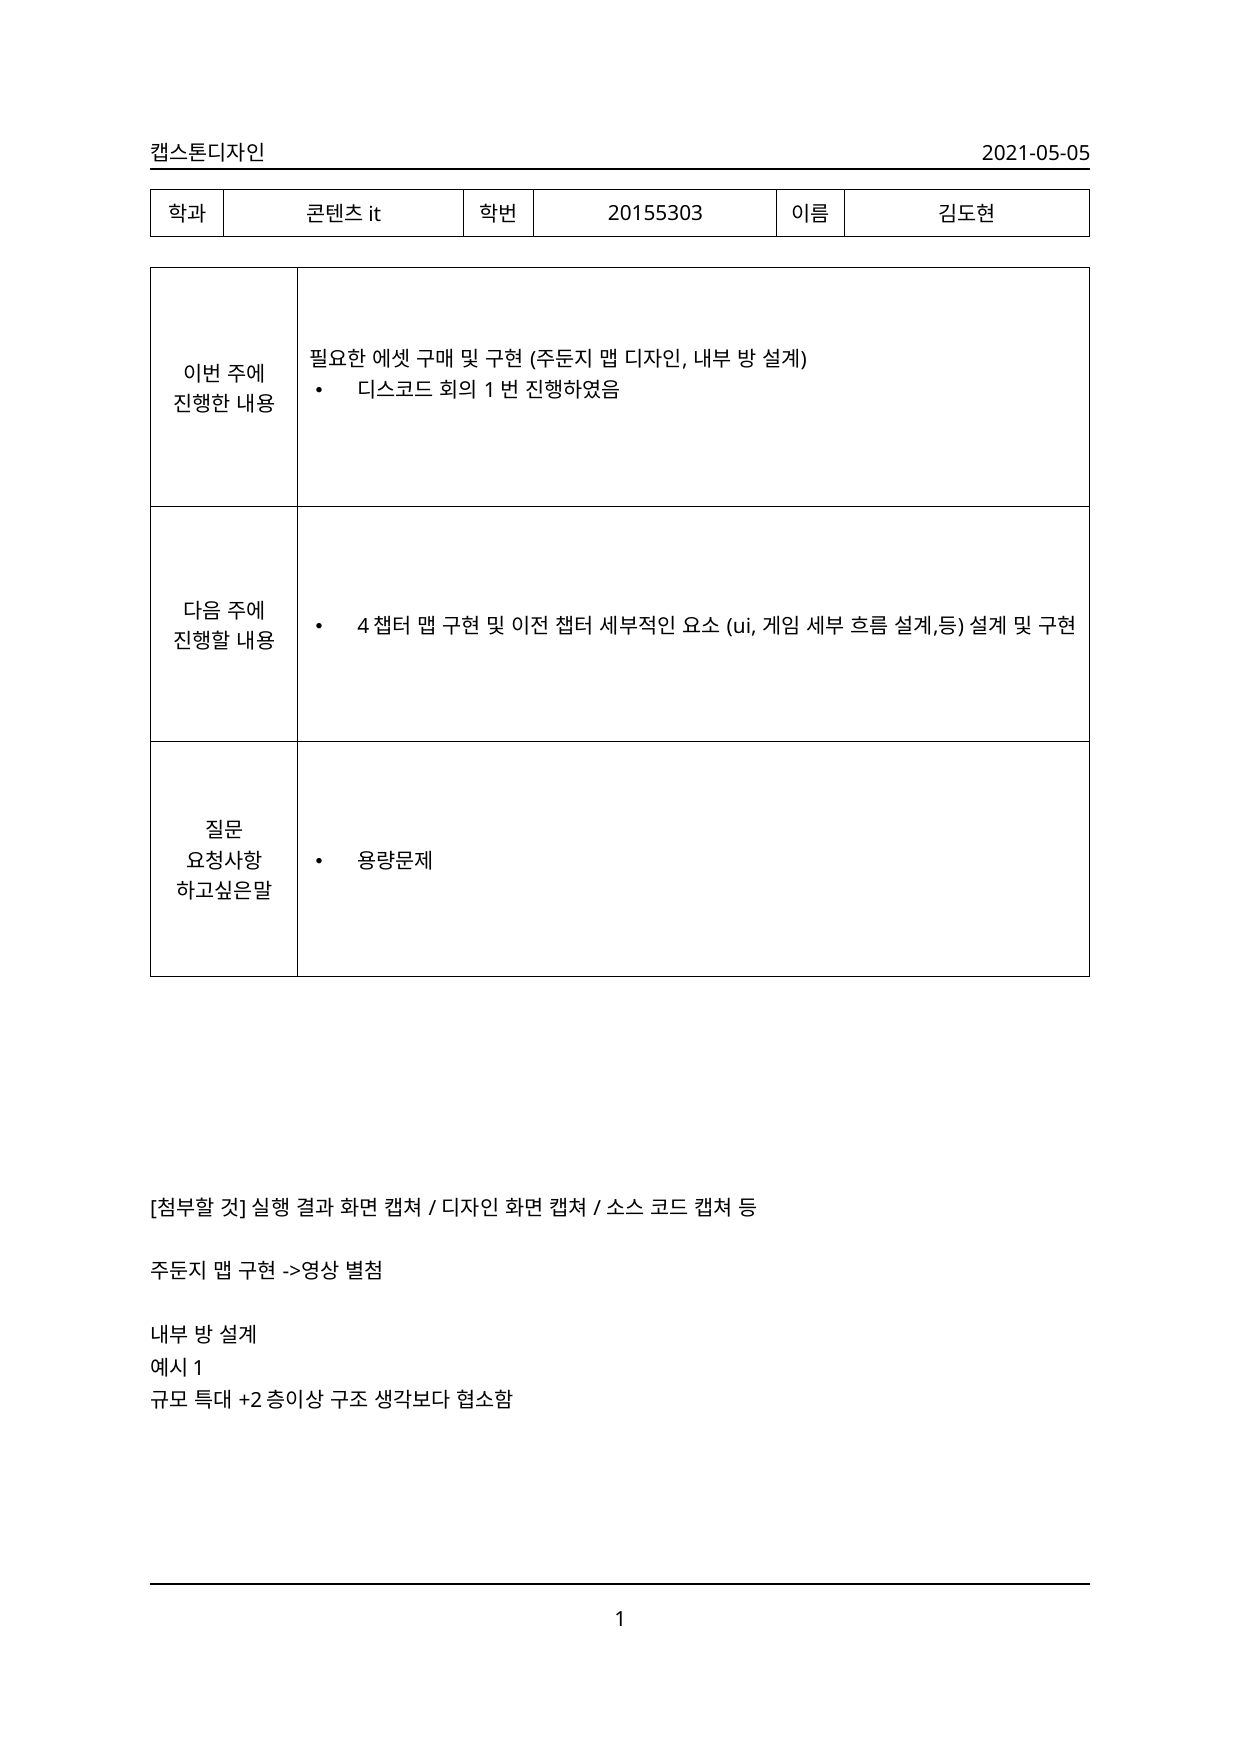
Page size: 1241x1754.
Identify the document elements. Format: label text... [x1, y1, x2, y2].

table_cell 질문 요청사항 하고싶은말 [151, 742, 297, 976]
text 내부 방 설계 [150, 1318, 1090, 1348]
table_header 20155303 [534, 190, 776, 236]
text 주둔지 맵 구현 ->영상 별첨 [150, 1255, 1090, 1285]
table_header 김도현 [845, 190, 1089, 236]
table_header 학번 [464, 190, 533, 236]
table_header 학과 [151, 190, 223, 236]
table_header 이름 [777, 190, 844, 236]
table_header 콘텐츠it [224, 190, 463, 236]
table_cell 4챕터 맵 구현 및 이전 챕터 세부적인 요소 (ui, 게임 세부 흐름 설계,등) 설계 및 구현 [298, 507, 1089, 741]
text 규모 특대 +2층이상 구조 생각보다 협소함 [150, 1383, 1090, 1414]
table_header 이번 주에 진행한 내용 [151, 268, 297, 506]
table_cell 다음 주에 진행할 내용 [151, 507, 297, 741]
text 예시1 [150, 1351, 1090, 1381]
table_header 필요한 에셋 구매 및 구현 (주둔지 맵 디자인, 내부 방 설계) 디스코드 회의 1번 진행하였음 [298, 268, 1089, 506]
table_cell 용량문제 [298, 742, 1089, 976]
text [첨부할 것] 실행 결과 화면 캡쳐 / 디자인 화면 캡쳐 / 소스 코드 캡쳐 등 [150, 1191, 1090, 1222]
